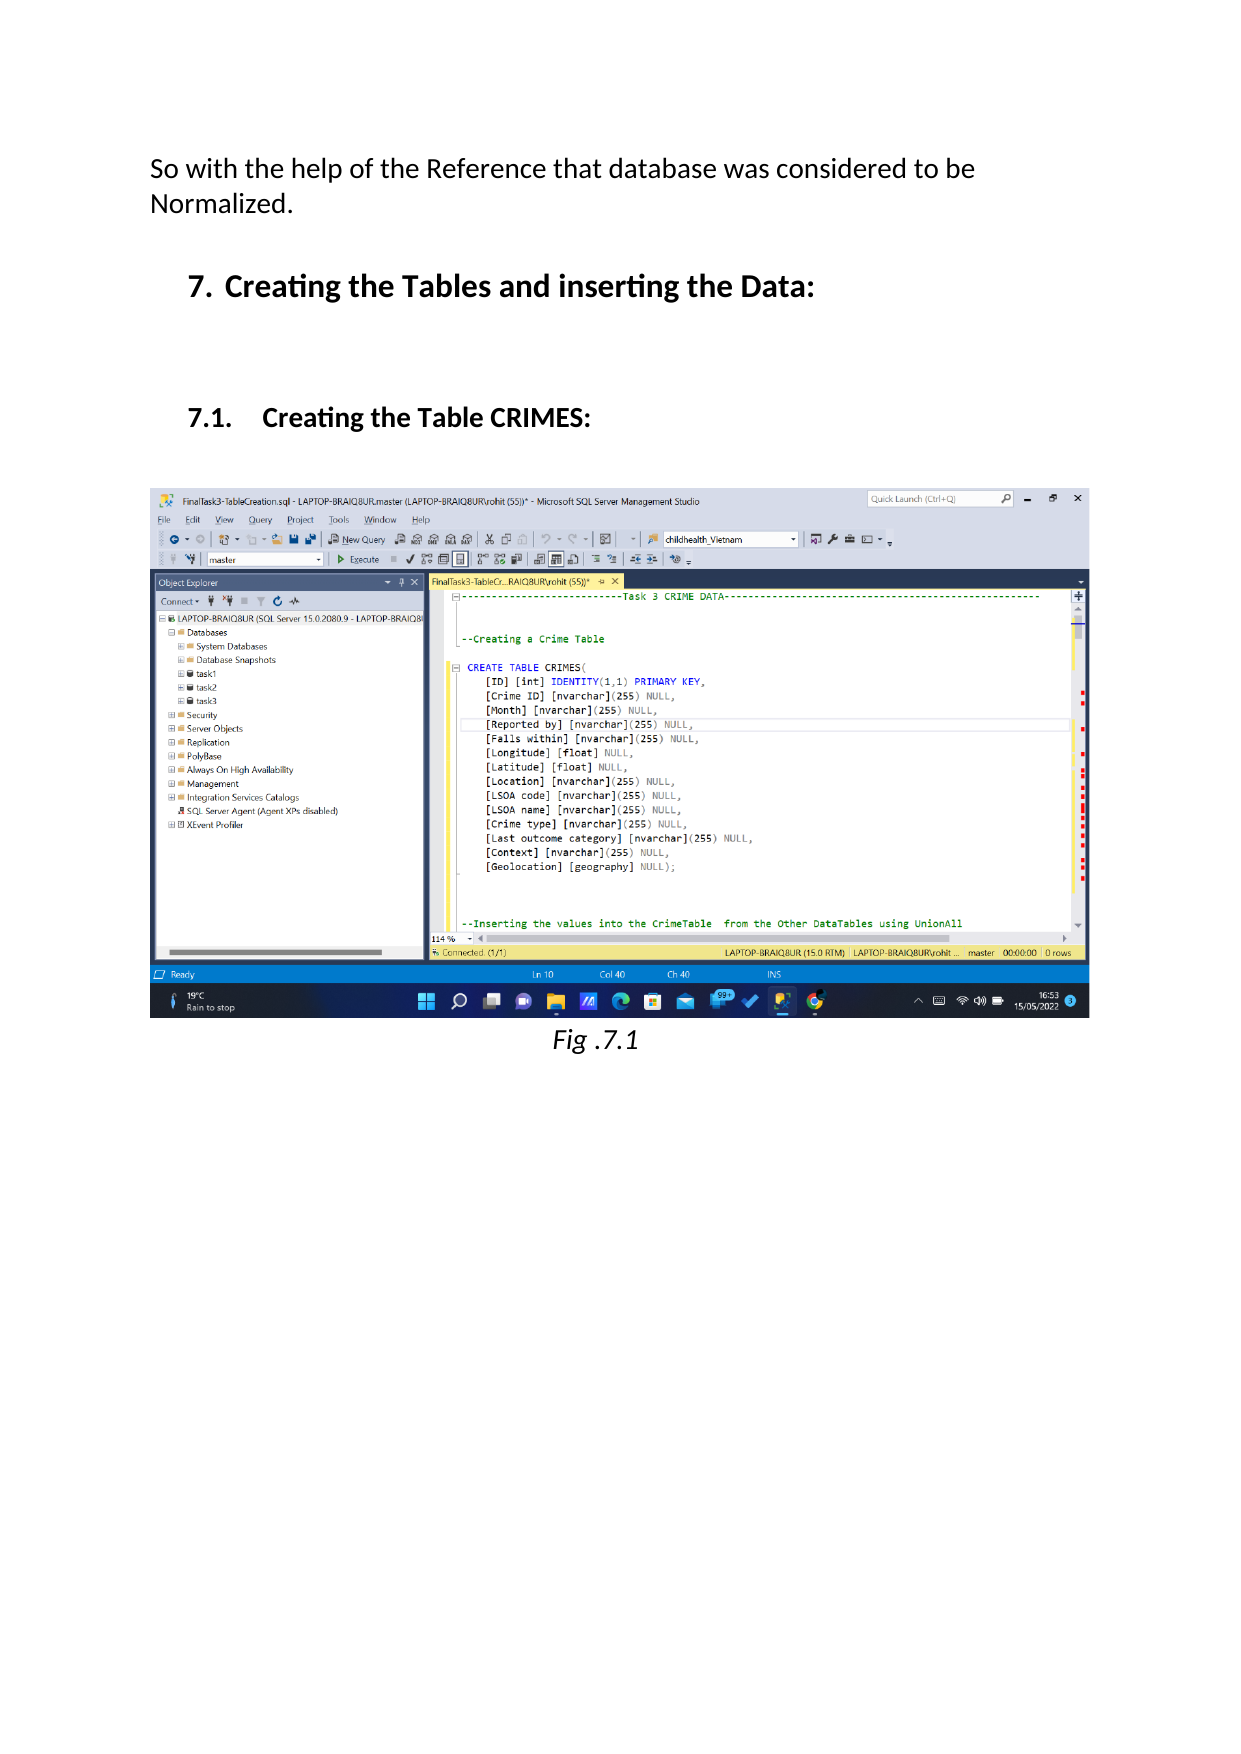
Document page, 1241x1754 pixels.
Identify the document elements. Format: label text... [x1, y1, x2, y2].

list Creating the Table CRIMES: [187, 399, 1090, 434]
text Fig .7.1 [150, 1021, 1090, 1057]
picture [150, 488, 1090, 1018]
list Creating the Tables and inserting the Data: [187, 264, 1090, 305]
text So with the help of the Reference that database was considered to be Normalized. [150, 150, 1090, 221]
